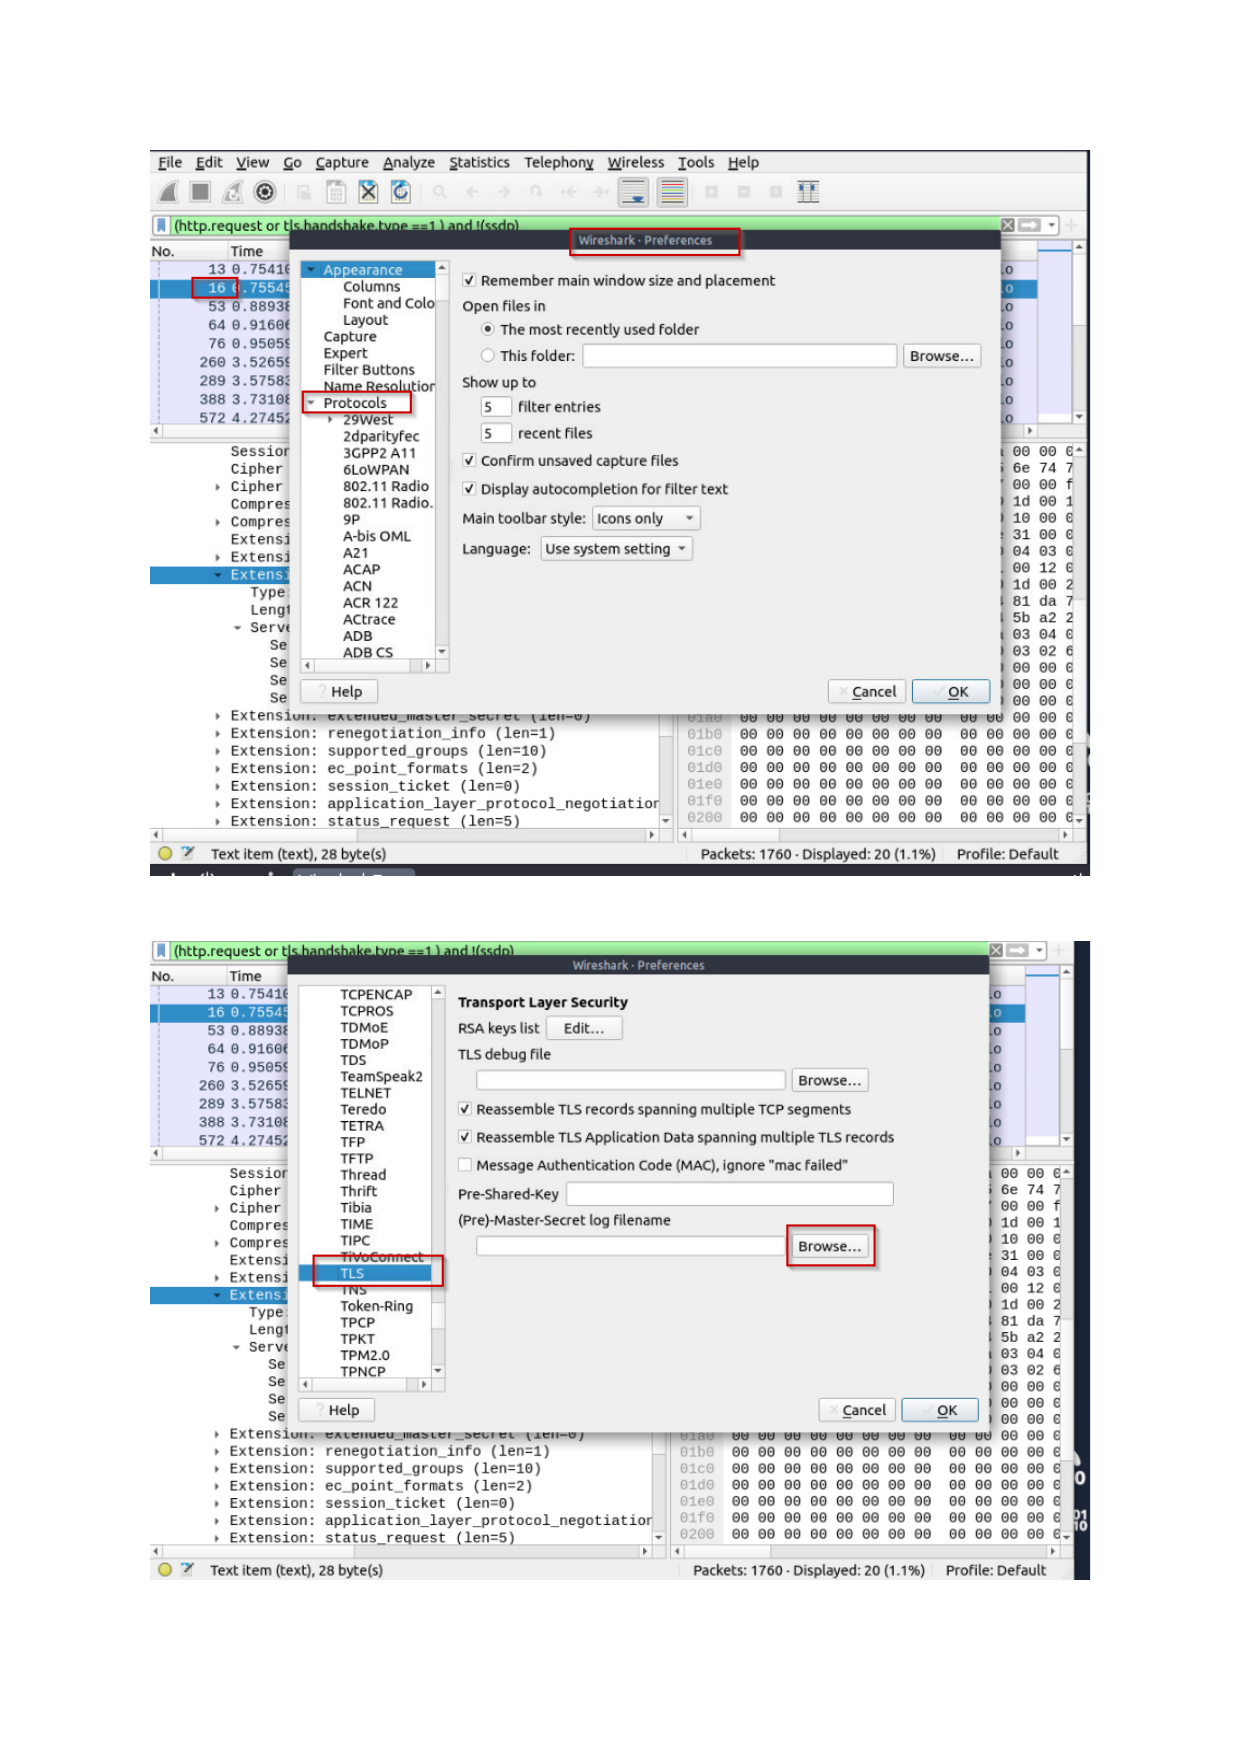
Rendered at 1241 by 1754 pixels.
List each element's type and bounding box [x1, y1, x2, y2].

picture [150, 150, 1091, 876]
picture [150, 941, 1091, 1580]
